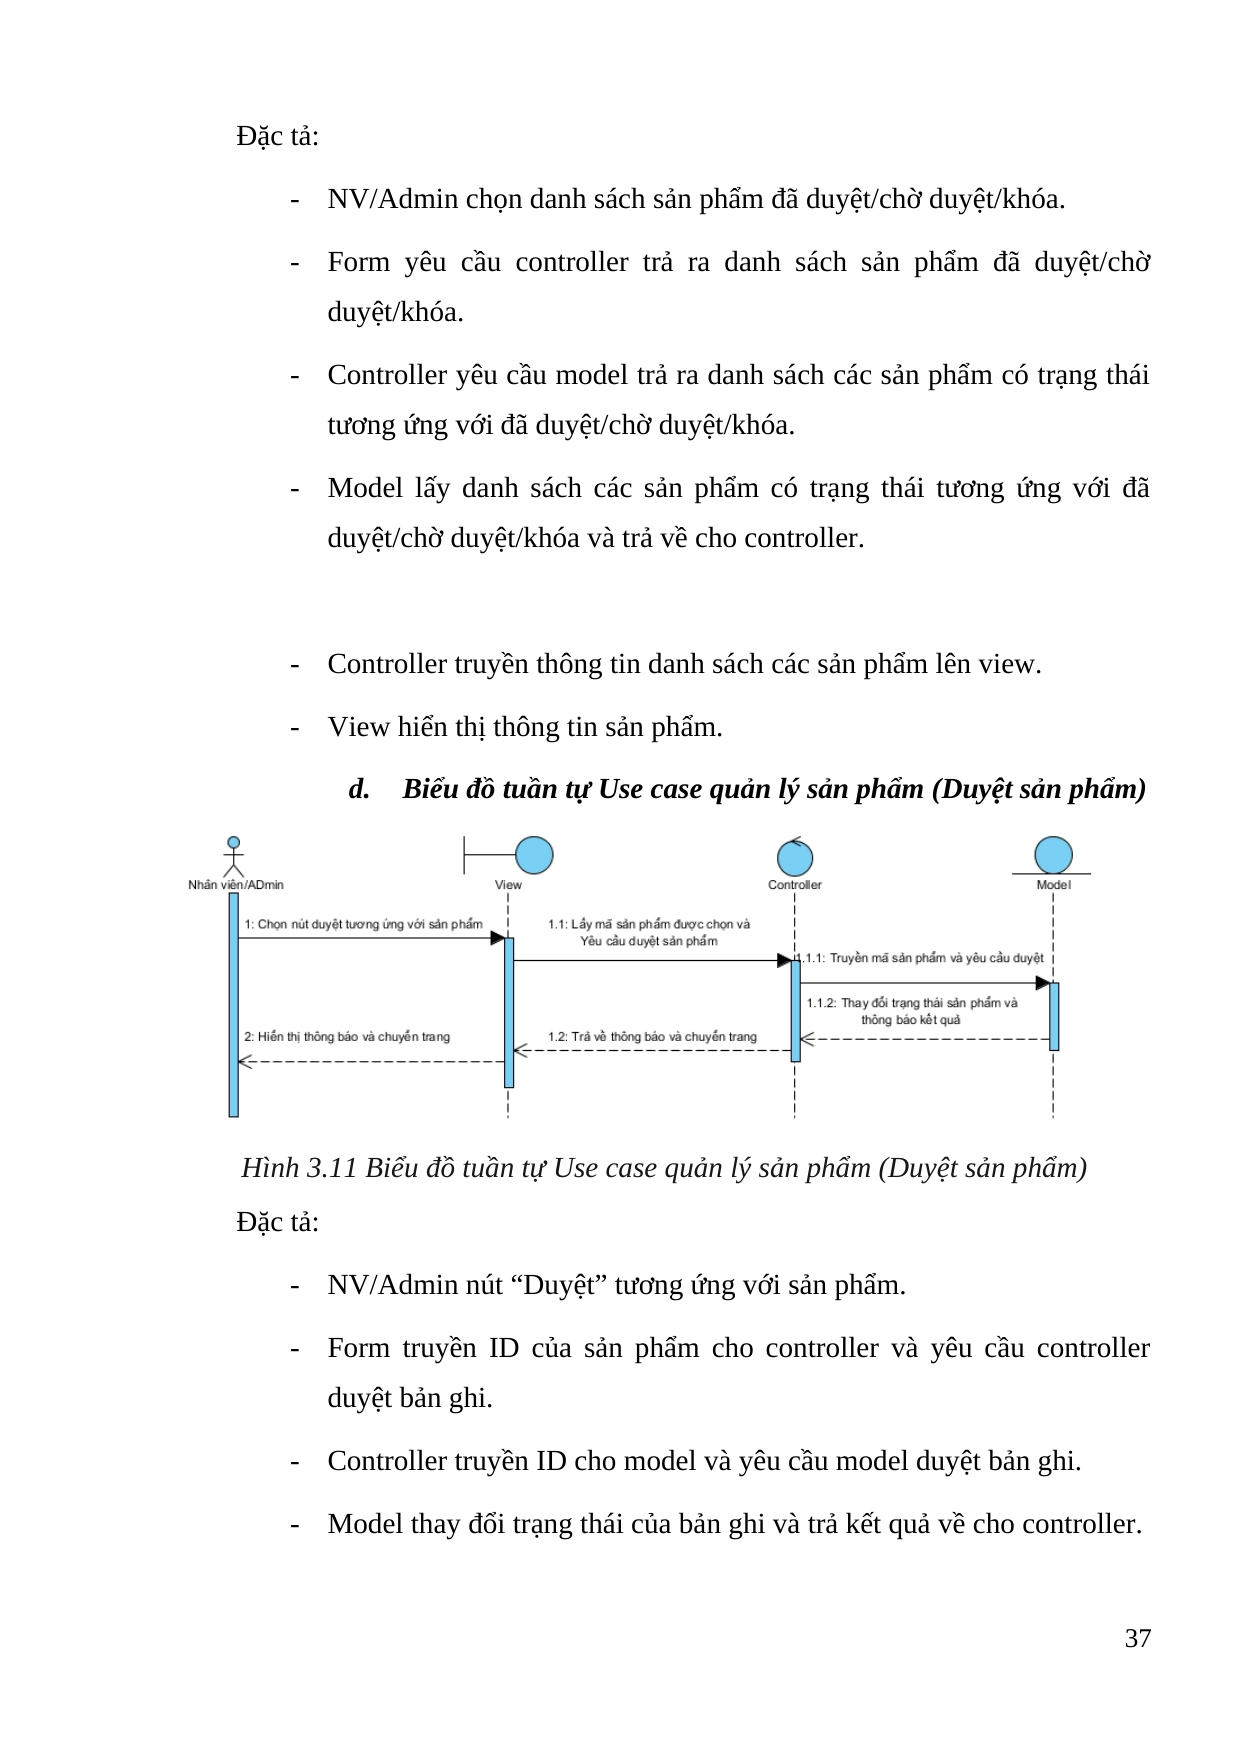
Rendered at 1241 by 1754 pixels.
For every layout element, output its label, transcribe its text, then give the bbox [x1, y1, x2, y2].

text Biểu đồ tuần tự Use case quản lý sản phẩm (Duyệt sản phẩm) [290, 772, 1152, 805]
list Controller yêu cầu model trả ra danh sách các sản phẩm có trạng thái tương ứng với đã duyệt/chờ duyệt/khóa. [290, 357, 1152, 441]
text Đặc tả: [177, 1204, 1152, 1238]
text Đặc tả: [177, 118, 1152, 152]
list Model thay đổi trạng thái của bản ghi và trả kết quả về cho controller. [290, 1506, 1152, 1539]
picture [177, 834, 1092, 1122]
text Hình 3.11 Biểu đồ tuần tự Use case quản lý sản phẩm (Duyệt sản phẩm) [177, 1150, 1152, 1183]
list Controller truyền thông tin danh sách các sản phẩm lên view. [290, 646, 1152, 679]
list View hiển thị thông tin sản phẩm. [290, 709, 1152, 742]
list NV/Admin nút “Duyệt” tương ứng với sản phẩm. [290, 1267, 1152, 1301]
list Form truyền ID của sản phẩm cho controller và yêu cầu controller duyệt bản ghi. [290, 1330, 1152, 1414]
list Form yêu cầu controller trả ra danh sách sản phẩm đã duyệt/chờ duyệt/khóa. [290, 244, 1152, 328]
list Model lấy danh sách các sản phẩm có trạng thái tương ứng với đã duyệt/chờ duyệt/khóa và trả về cho controller. [290, 470, 1152, 554]
list Controller truyền ID cho model và yêu cầu model duyệt bản ghi. [290, 1443, 1152, 1477]
list NV/Admin chọn danh sách sản phẩm đã duyệt/chờ duyệt/khóa. [290, 181, 1152, 214]
